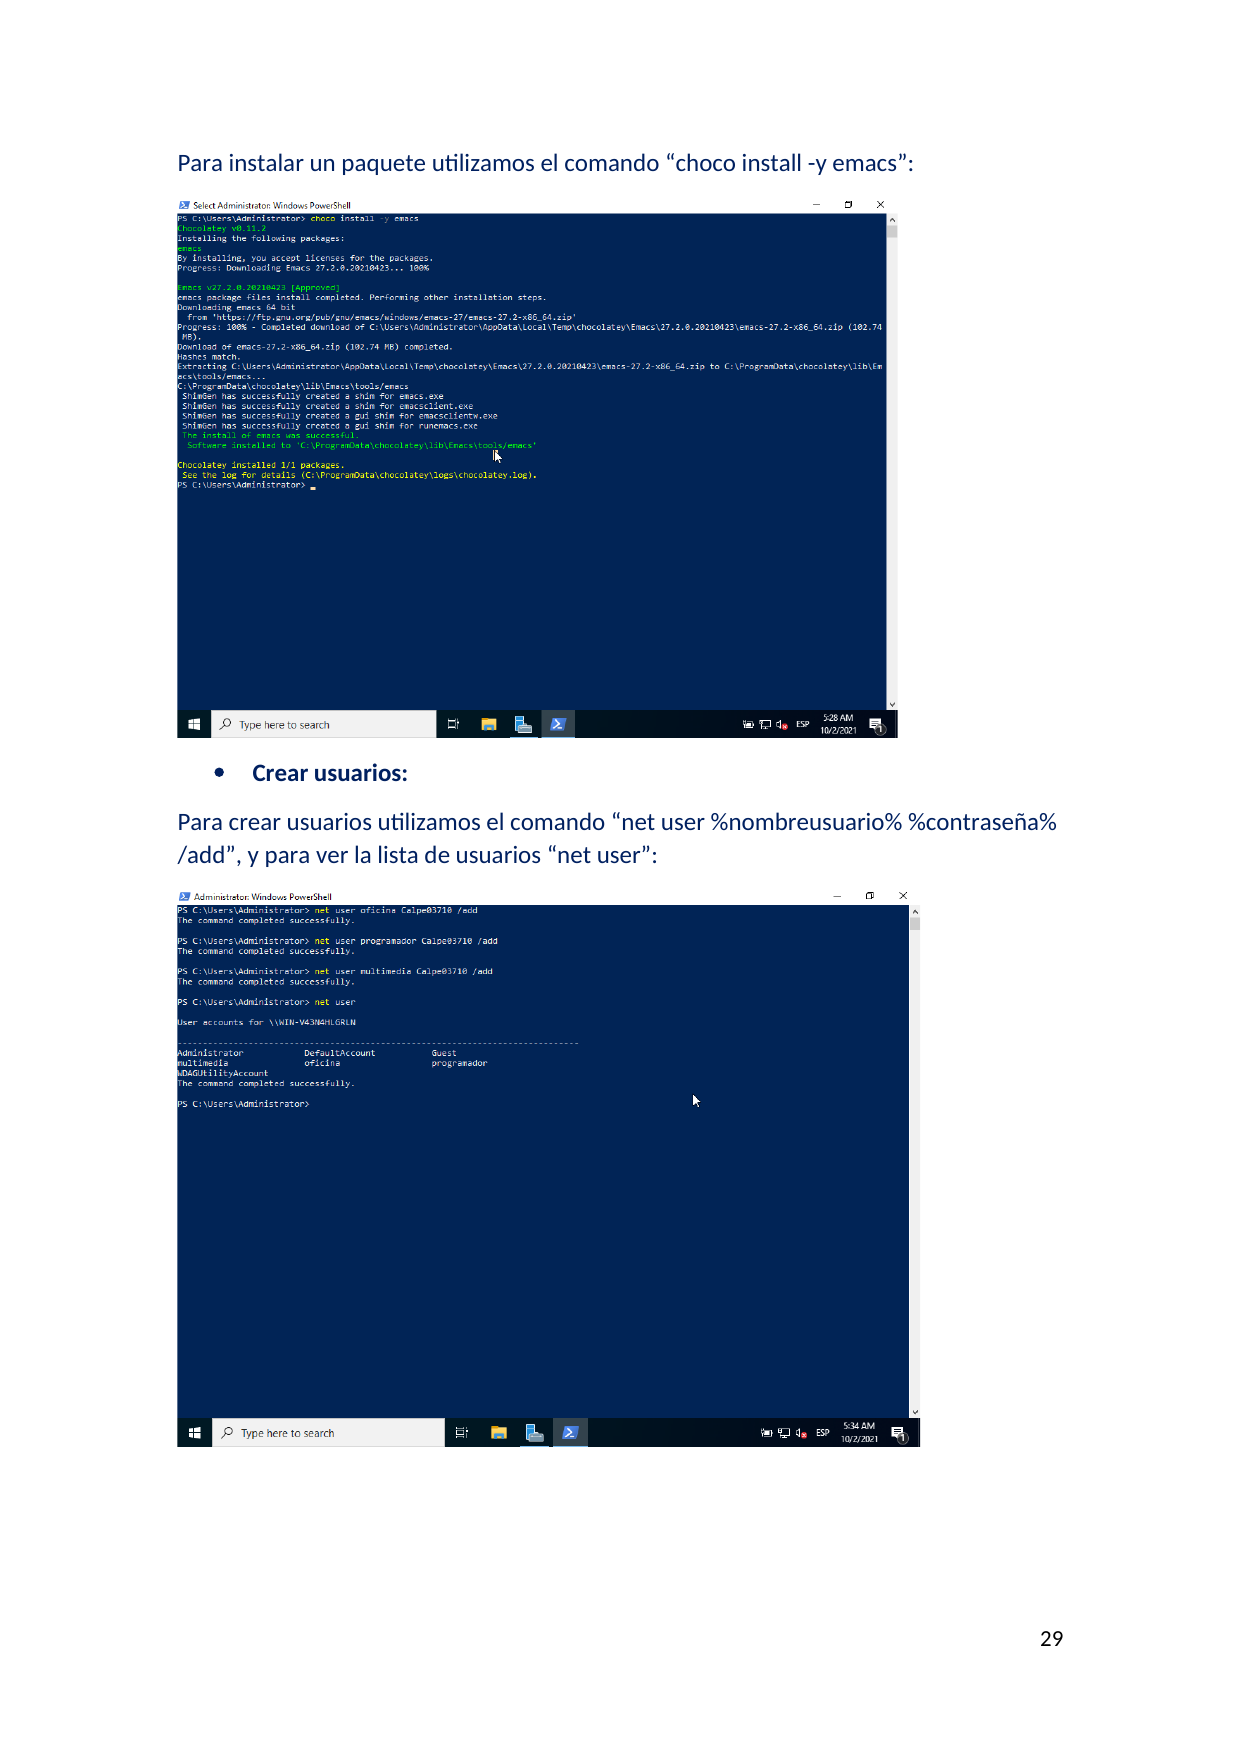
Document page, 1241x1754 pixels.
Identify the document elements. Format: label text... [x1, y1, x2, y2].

text Para crear usuarios utilizamos el comando “net user %nombreusuario% %contraseña% /add”, y para ver la lista de usuarios “net user”: [177, 806, 1063, 870]
text Para instalar un paquete utilizamos el comando “choco install -y emacs”: [177, 148, 1063, 178]
picture [177, 888, 921, 1447]
picture [177, 197, 898, 738]
list Crear usuarios: [215, 757, 1063, 787]
